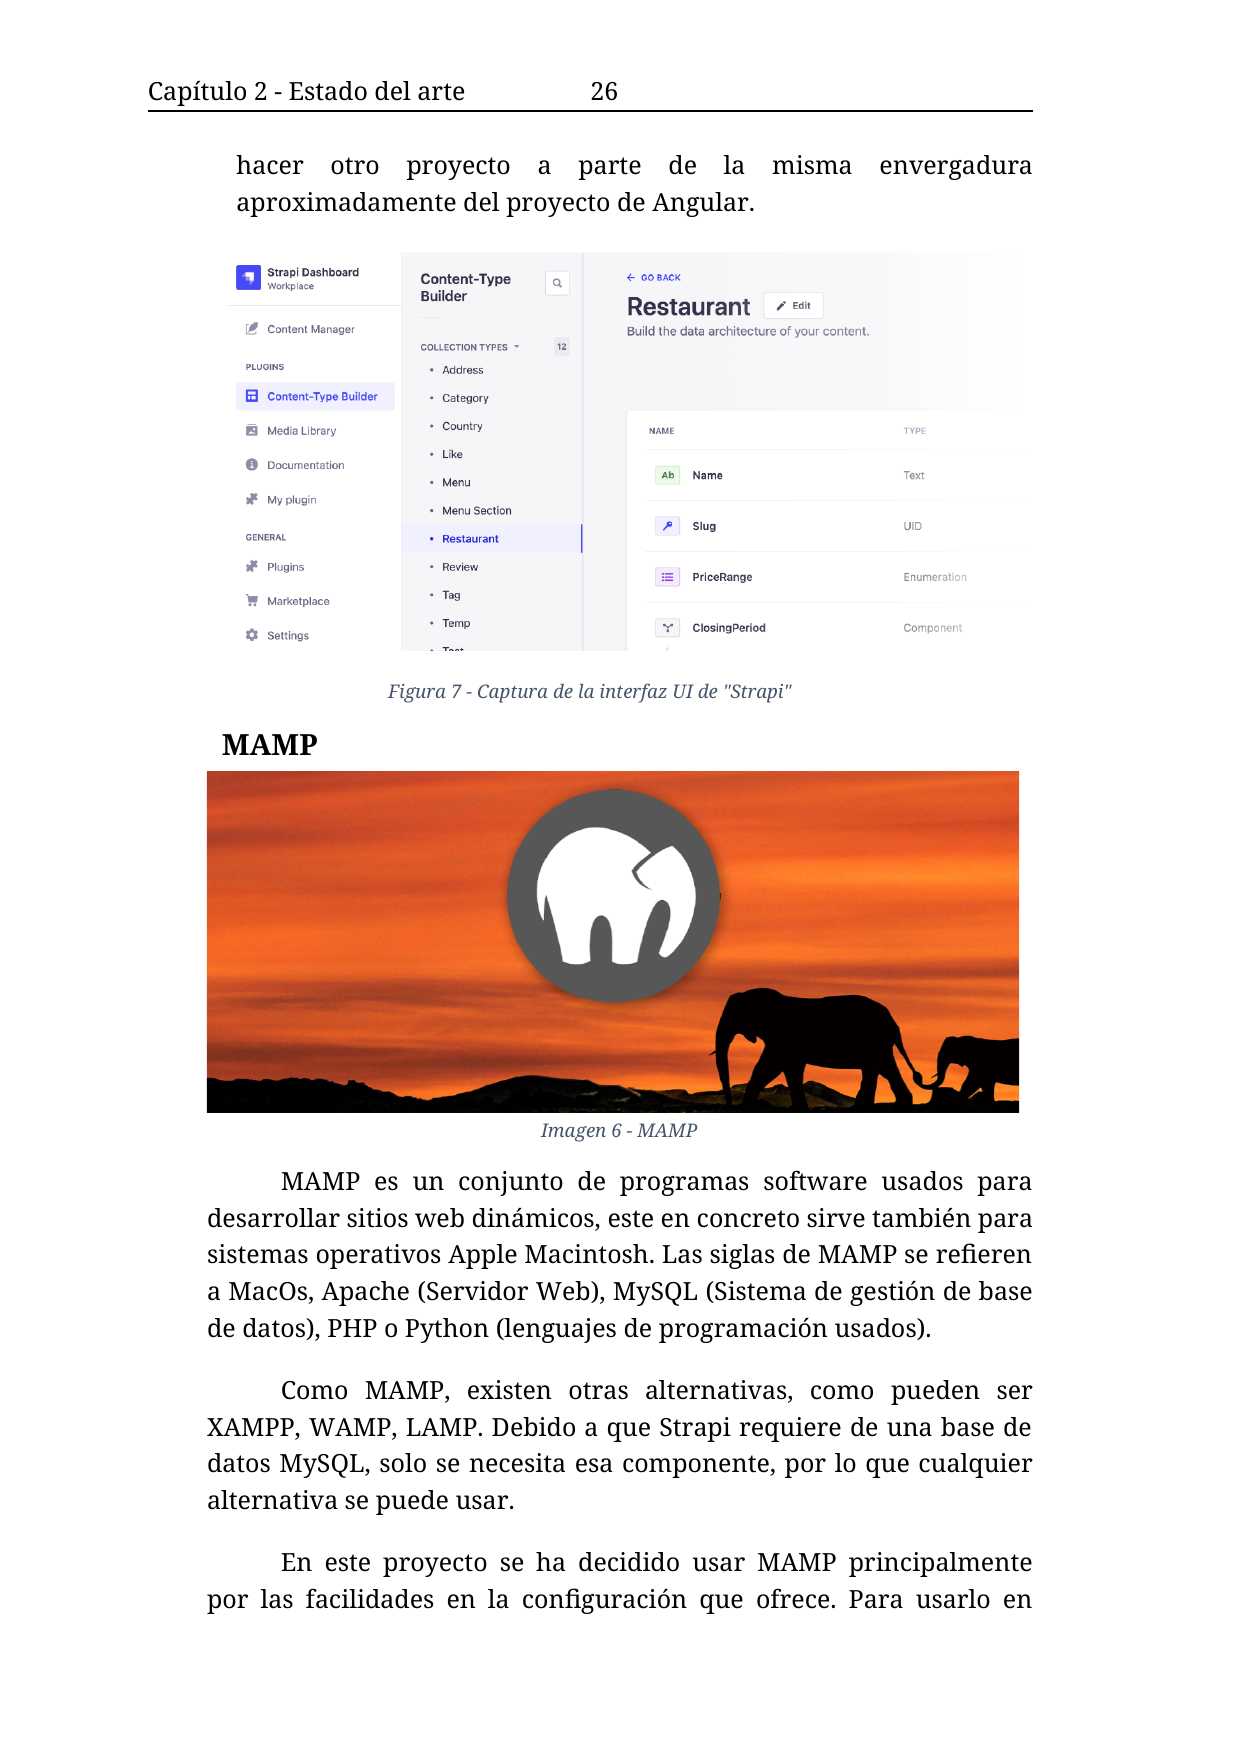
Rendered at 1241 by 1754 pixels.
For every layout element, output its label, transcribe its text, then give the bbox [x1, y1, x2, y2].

text MAMP es un conjunto de programas software usados para desarrollar sitios web dinámicos, este en concreto sirve también para sistemas operativos Apple Macintosh. Las siglas de MAMP se refieren a MacOs, Apache (Servidor Web), MySQL (Sistema de gestión de base de datos), PHP o Python (lenguajes de programación usados). [207, 1164, 1033, 1345]
text MAMP [222, 725, 1033, 764]
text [236, 148, 1033, 218]
picture [206, 771, 1020, 1113]
text Como MAMP, existen otras alternativas, como pueden ser XAMPP, WAMP, LAMP. Debido a que Strapi requiere de una base de datos MySQL, solo se necesita esa componente, por lo que cualquier alternativa se puede usar. [207, 1372, 1033, 1517]
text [207, 1544, 1033, 1615]
picture [221, 246, 1029, 651]
